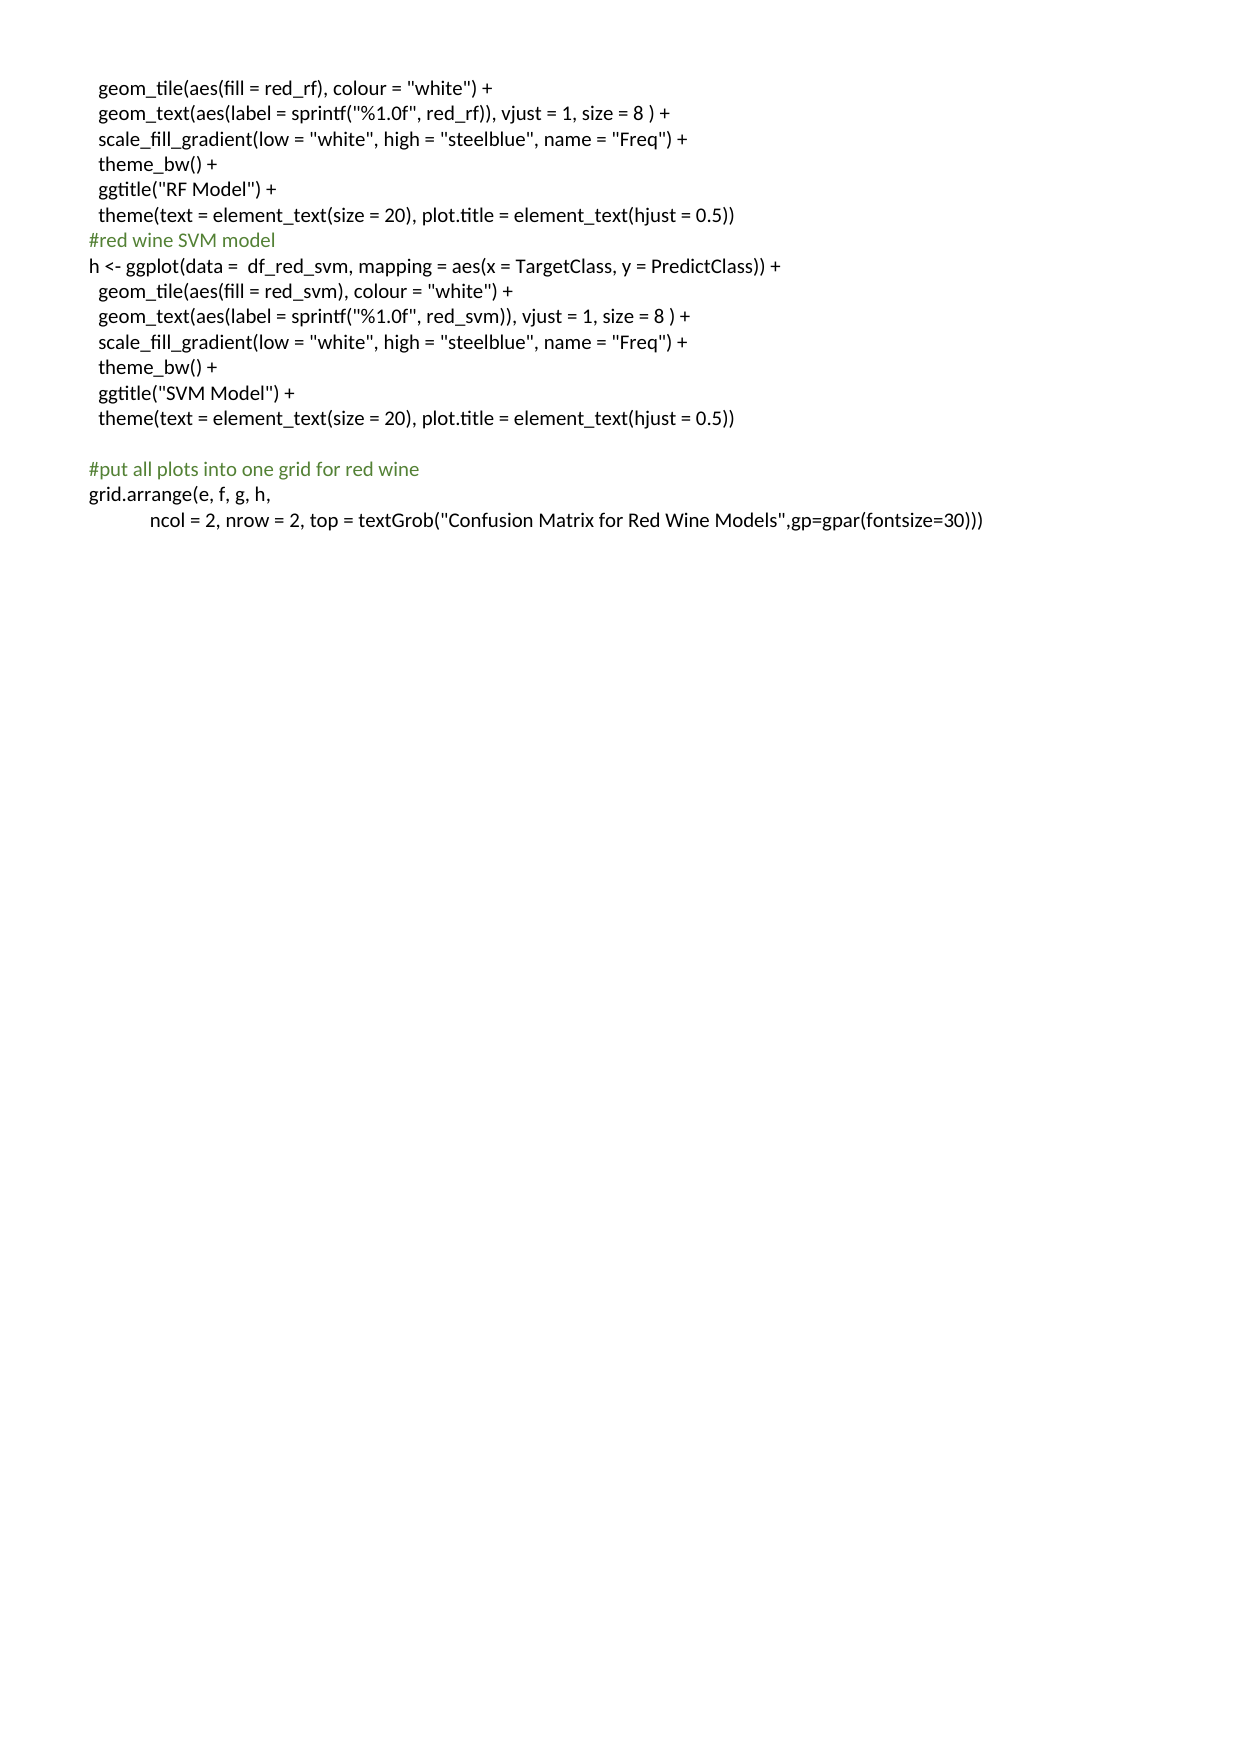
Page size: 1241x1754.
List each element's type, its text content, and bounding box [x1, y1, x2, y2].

text theme_bw() + [89, 354, 1137, 380]
text ggtitle("RF Model") + [89, 177, 1137, 202]
text scale_fill_gradient(low = "white", high = "steelblue", name = "Freq") + [89, 329, 1137, 354]
text #put all plots into one grid for red wine [89, 456, 1137, 482]
text geom_text(aes(label = sprintf("%1.0f", red_svm)), vjust = 1, size = 8 ) + [89, 304, 1137, 329]
text #red wine SVM model [89, 227, 1137, 253]
text geom_tile(aes(fill = red_rf), colour = "white") + [89, 75, 1137, 100]
text theme_bw() + [89, 151, 1137, 177]
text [89, 202, 1137, 227]
text h <- ggplot(data = df_red_svm, mapping = aes(x = TargetClass, y = PredictClass)) + [89, 253, 1137, 278]
text ggtitle("SVM Model") + [89, 380, 1137, 405]
text geom_tile(aes(fill = red_svm), colour = "white") + [89, 278, 1137, 304]
text grid.arrange(e, f, g, h, [89, 482, 1137, 507]
text geom_text(aes(label = sprintf("%1.0f", red_rf)), vjust = 1, size = 8 ) + [89, 100, 1137, 126]
text theme(text = element_text(size = 20), plot.title = element_text(hjust = 0.5)) [89, 405, 1137, 431]
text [89, 126, 1137, 151]
text ncol = 2, nrow = 2, top = textGrob("Confusion Matrix for Red Wine Models",gp=gpar(fontsize=30))) [89, 507, 1137, 532]
